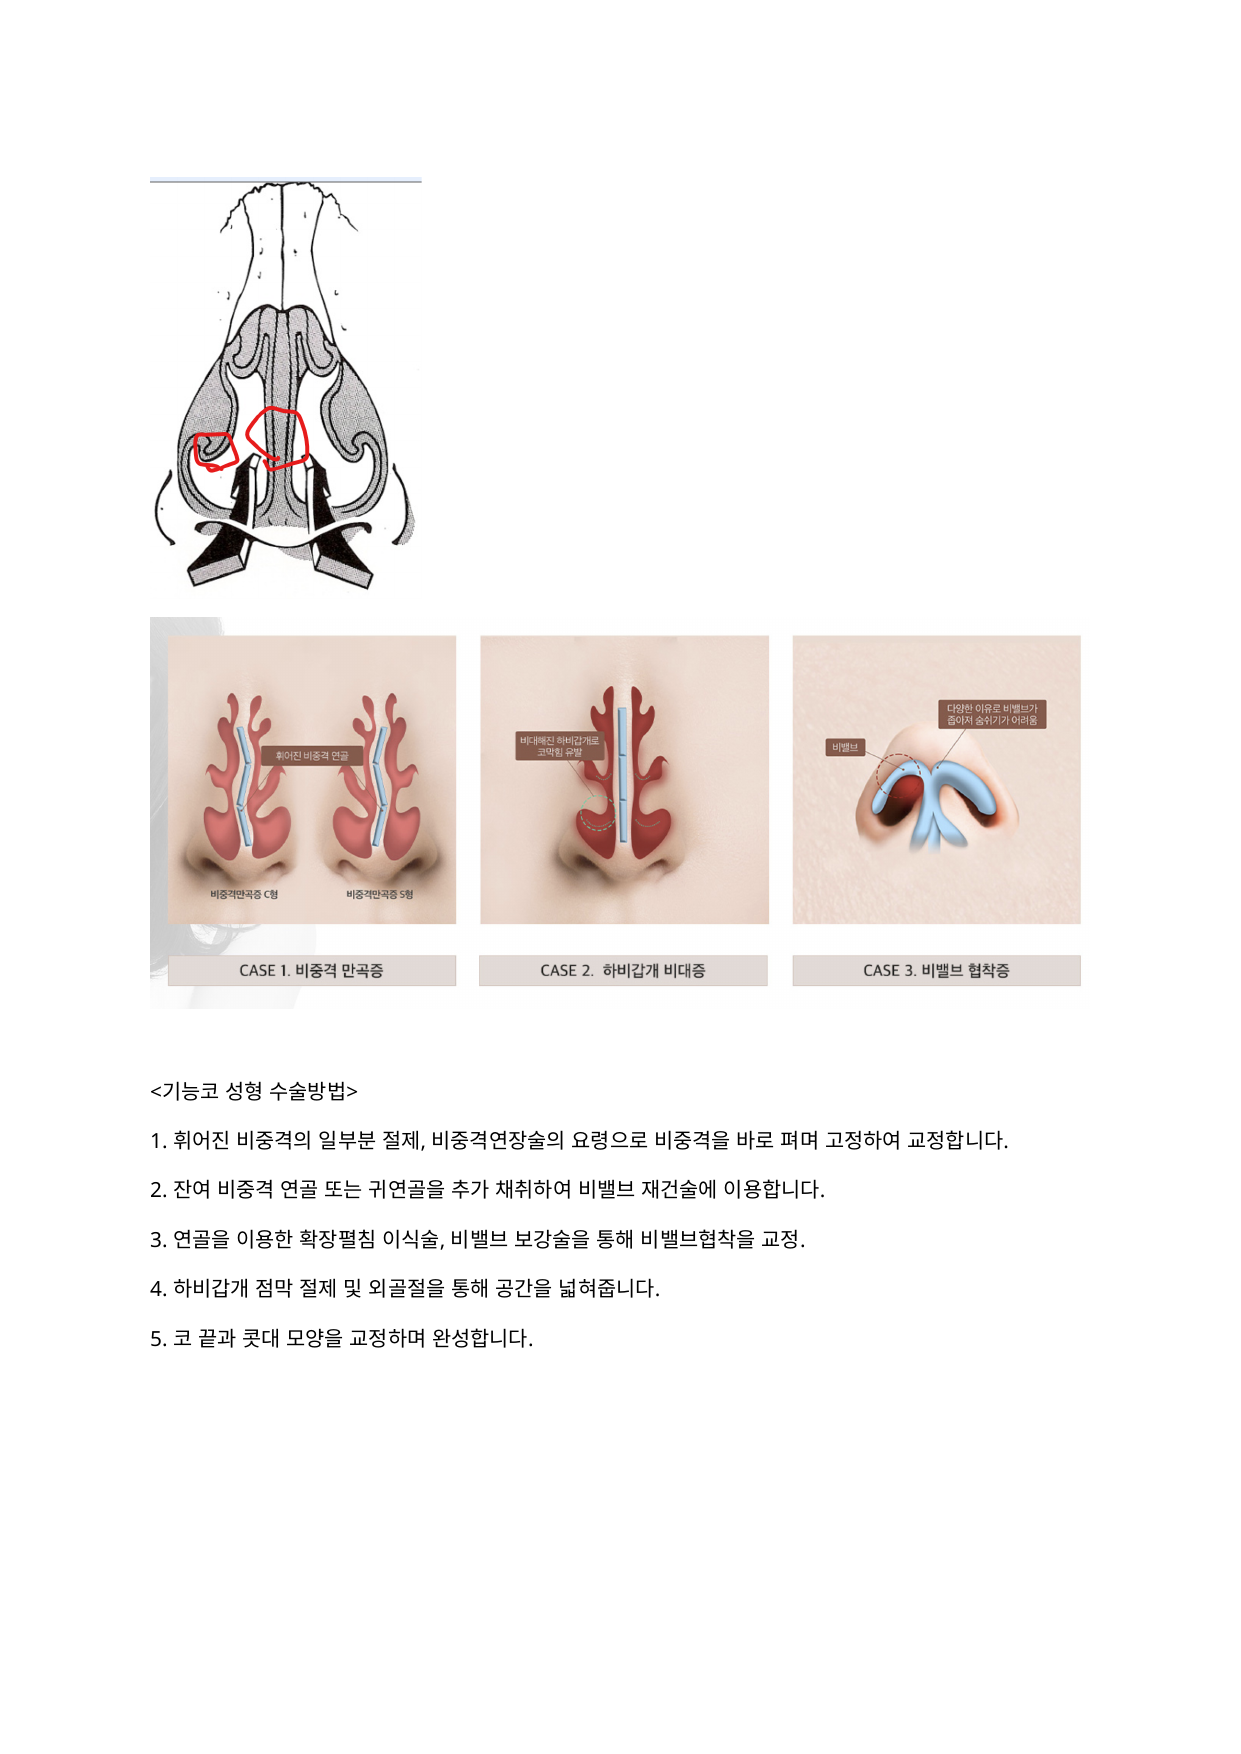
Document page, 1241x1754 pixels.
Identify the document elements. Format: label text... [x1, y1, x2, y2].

text <기능코 성형 수술방법> [150, 1075, 1090, 1105]
text 1. 휘어진 비중격의 일부분 절제, 비중격연장술의 요령으로 비중격을 바로 펴며 고정하여 교정합니다. [150, 1124, 1090, 1154]
text 2. 잔여 비중격 연골 또는 귀연골을 추가 채취하여 비밸브 재건술에 이용합니다. [150, 1174, 1090, 1204]
text 3. 연골을 이용한 확장펼침 이식술, 비밸브 보강술을 통해 비밸브협착을 교정. [150, 1223, 1090, 1253]
text 4. 하비갑개 점막 절제 및 외골절을 통해 공간을 넓혀줍니다. [150, 1272, 1090, 1303]
picture [150, 177, 422, 599]
picture [150, 617, 1091, 1009]
text 5. 코 끝과 콧대 모양을 교정하며 완성합니다. [150, 1322, 1090, 1352]
